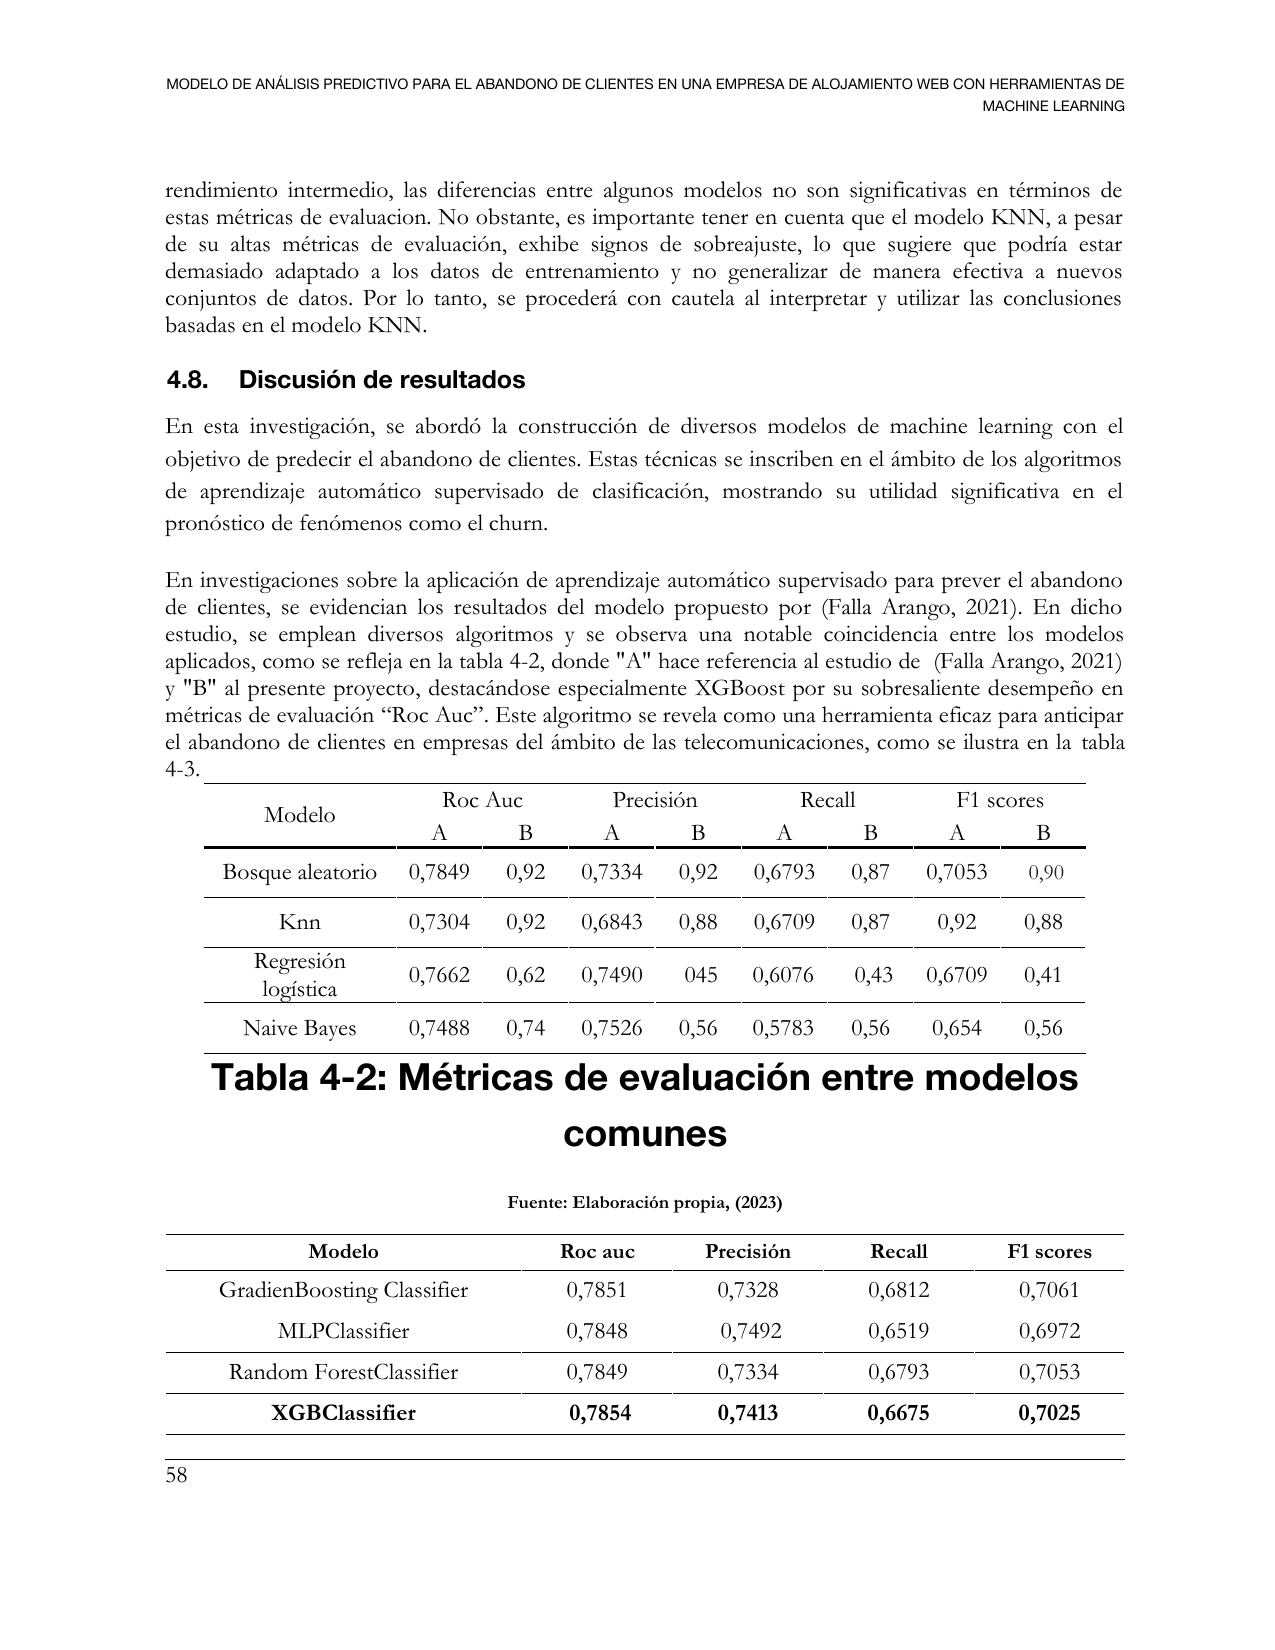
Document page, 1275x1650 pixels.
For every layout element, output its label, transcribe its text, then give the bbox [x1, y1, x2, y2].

table_header Roc Auc [397, 784, 568, 817]
table_header F1 scores [914, 784, 1086, 817]
table_cell 0,56 [656, 1003, 741, 1053]
table_cell B [828, 818, 913, 846]
table_cell 0,7304 [397, 898, 482, 947]
table_cell 0,7849 [397, 849, 482, 897]
table_header Recall [824, 1235, 974, 1269]
table_cell 0,6793 [824, 1353, 974, 1393]
table_header Modelo [166, 1235, 521, 1269]
table_cell B [656, 818, 741, 846]
table_cell Bosque aleatorio [204, 849, 396, 897]
table_cell 0,92 [914, 898, 1000, 947]
text Fuente: Elaboración propia, (2023) [165, 1192, 1125, 1213]
table_header Modelo [204, 784, 396, 846]
table_cell 0,6812 [824, 1271, 974, 1311]
table_cell Regresión logística [204, 948, 396, 1002]
table_header F1 scores [975, 1235, 1124, 1269]
table_cell 0,7854 [522, 1394, 672, 1434]
subtitle Discusión de resultados [167, 364, 1125, 395]
table_header Precisión [673, 1235, 823, 1269]
table_cell 0,5783 [742, 1003, 827, 1053]
table_cell 0,7334 [569, 849, 654, 897]
table_cell GradienBoosting Classifier [166, 1271, 521, 1311]
table_cell 045 [656, 948, 741, 1002]
table_cell A [397, 818, 482, 846]
table_cell 0,92 [483, 898, 568, 947]
table_cell 0,7490 [569, 948, 654, 1002]
table_cell 0,7053 [975, 1352, 1125, 1393]
table_cell 0,7849 [522, 1353, 672, 1393]
table_cell 0,7061 [975, 1271, 1124, 1311]
table_cell 0,7526 [569, 1003, 654, 1053]
table_cell 0,62 [483, 948, 568, 1002]
table_cell 0,6675 [824, 1394, 974, 1434]
table_cell 0,56 [1001, 1002, 1086, 1053]
table_cell XGBClassifier [166, 1394, 521, 1434]
table_cell 0,6519 [824, 1311, 974, 1352]
table_cell MLPClassifier [166, 1311, 521, 1352]
table_cell 0,6076 [742, 948, 827, 1002]
table_cell 0,88 [656, 898, 741, 947]
table_cell A [569, 818, 654, 846]
table_cell Naive Bayes [204, 1003, 396, 1053]
table_cell 0,6793 [742, 849, 827, 897]
text En investigaciones sobre la aplicación de aprendizaje automático supervisado para prever el abandono de clientes, se evidencian los resultados del modelo propuesto por (Falla Arango, 2021). En dicho estudio, se emplean diversos algoritmos y se observa una notable coincidencia entre los modelos aplicados, como se refleja en la tabla 4-2, donde "A" hace referencia al estudio de (Falla Arango, 2021) y "B" al presente proyecto, destacándose especialmente XGBoost por su sobresaliente desempeño en métricas de evaluación “Roc Auc”. Este algoritmo se revela como una herramienta eficaz para anticipar el abandono de clientes en empresas del ámbito de las telecomunicaciones, como se ilustra en la tabla 4-3. [165, 567, 1125, 783]
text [165, 177, 1125, 339]
text En esta investigación, se abordó la construcción de diversos modelos de machine learning con el objetivo de predecir el abandono de clientes. Estas técnicas se inscriben en el ámbito de los algoritmos de aprendizaje automático supervisado de clasificación, mostrando su utilidad significativa en el pronóstico de fenómenos como el churn. [165, 413, 1125, 537]
table_cell 0,7328 [673, 1271, 823, 1311]
table_cell 0,6709 [742, 898, 827, 947]
table_cell B [1001, 818, 1086, 846]
table_cell 0,7492 [673, 1311, 823, 1352]
table_cell 0,92 [656, 849, 741, 897]
table_cell 0,7334 [673, 1353, 823, 1393]
table_cell Knn [204, 898, 396, 947]
table_cell 0,7848 [522, 1311, 672, 1352]
table_cell 0,7488 [397, 1003, 482, 1053]
table_cell 0,654 [914, 1003, 1000, 1053]
table_header Precisión [569, 784, 741, 817]
table_cell 0,87 [828, 898, 913, 947]
subtitle Tabla 4-2: Métricas de evaluación entre modelos comunes [165, 1054, 1125, 1158]
table_cell B [483, 818, 568, 846]
table_cell A [914, 818, 1000, 846]
table_cell 0,87 [828, 849, 913, 897]
table_cell 0,74 [483, 1003, 568, 1053]
table_cell 0,90 [1001, 849, 1086, 897]
table_cell 0,43 [828, 948, 913, 1002]
table_cell 0,7025 [975, 1393, 1125, 1434]
table_cell 0,7662 [397, 948, 482, 1002]
table_cell 0,41 [1001, 947, 1086, 1002]
table_cell 0,7413 [673, 1394, 823, 1434]
table_cell A [742, 818, 827, 846]
table_cell 0,6843 [569, 898, 654, 947]
table_cell Random ForestClassifier [166, 1353, 521, 1393]
table_header Roc auc [522, 1235, 672, 1269]
table_cell 0,88 [1001, 897, 1086, 947]
table_header Recall [742, 784, 913, 817]
table_cell 0,7851 [522, 1271, 672, 1311]
table_cell 0,7053 [914, 849, 1000, 897]
table_cell 0,6972 [975, 1311, 1125, 1352]
table_cell 0,92 [483, 849, 568, 897]
table_cell 0,56 [828, 1003, 913, 1053]
table_cell 0,6709 [914, 948, 1000, 1002]
